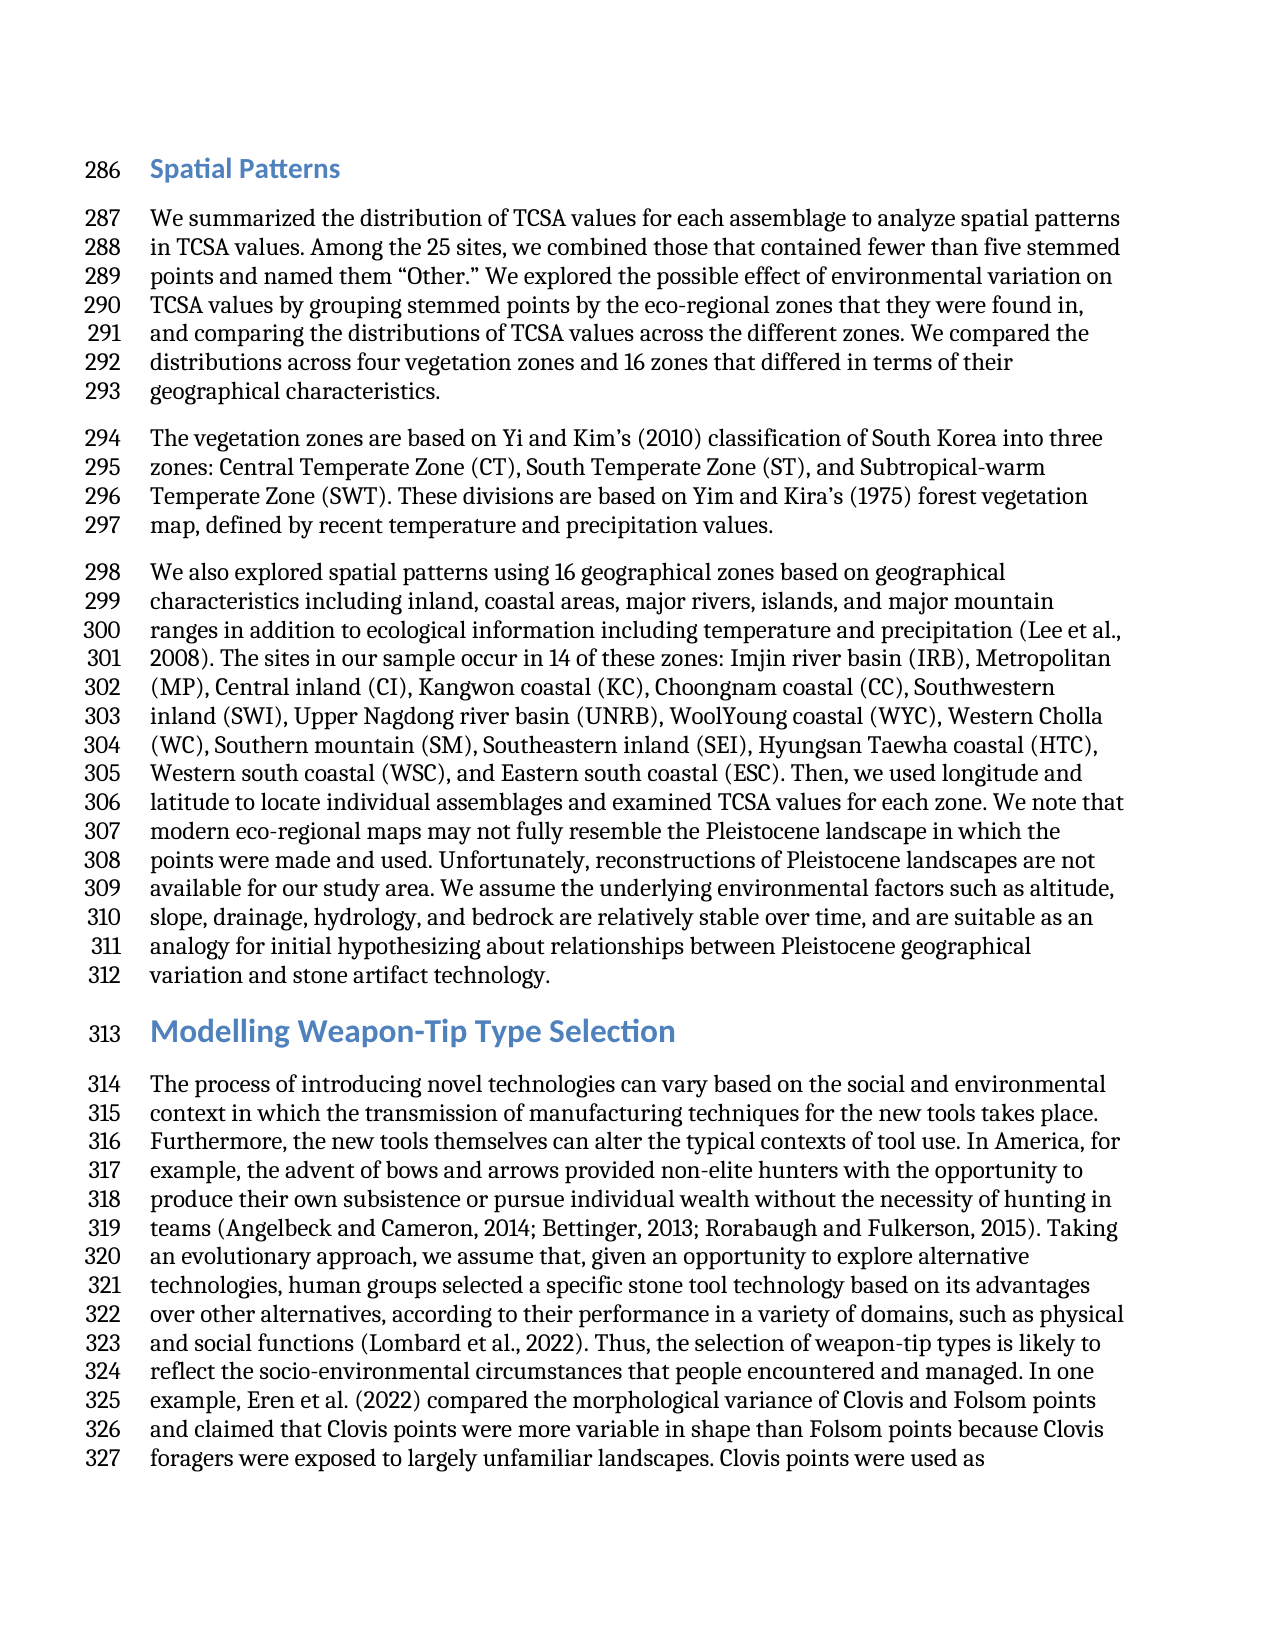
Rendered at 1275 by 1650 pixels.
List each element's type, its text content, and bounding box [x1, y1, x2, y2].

text The vegetation zones are based on Yi and Kim’s (2010) classification of South Korea into three zones: Central Temperate Zone (CT), South Temperate Zone (ST), and Subtropical-warm Temperate Zone (SWT). These divisions are based on Yim and Kira’s (1975) forest vegetation map, defined by recent temperature and precipitation values. [150, 424, 1125, 539]
text We summarized the distribution of TCSA values for each assemblage to analyze spatial patterns in TCSA values. Among the 25 sites, we combined those that contained fewer than five stemmed points and named them “Other.” We explored the possible effect of environmental variation on TCSA values by grouping stemmed points by the eco-regional zones that they were found in, and comparing the distributions of TCSA values across the different zones. We compared the distributions across four vegetation zones and 16 zones that differed in terms of their geographical characteristics. [150, 204, 1125, 406]
subtitle Spatial Patterns [150, 150, 1125, 186]
subtitle Modelling Weapon-Tip Type Selection [150, 1010, 1125, 1051]
text We also explored spatial patterns using 16 geographical zones based on geographical characteristics including inland, coastal areas, major rivers, islands, and major mountain ranges in addition to ecological information including temperature and precipitation (Lee et al., 2008). The sites in our sample occur in 14 of these zones: Imjin river basin (IRB), Metropolitan (MP), Central inland (CI), Kangwon coastal (KC), Choongnam coastal (CC), Southwestern inland (SWI), Upper Nagdong river basin (UNRB), WoolYoung coastal (WYC), Western Cholla (WC), Southern mountain (SM), Southeastern inland (SEI), Hyungsan Taewha coastal (HTC), Western south coastal (WSC), and Eastern south coastal (ESC). Then, we used longitude and latitude to locate individual assemblages and examined TCSA values for each zone. We note that modern eco-regional maps may not fully resemble the Pleistocene landscape in which the points were made and used. Unfortunately, reconstructions of Pleistocene landscapes are not available for our study area. We assume the underlying environmental factors such as altitude, slope, drainage, hydrology, and bedrock are relatively stable over time, and are suitable as an analogy for initial hypothesizing about relationships between Pleistocene geographical variation and stone artifact technology. [150, 558, 1125, 989]
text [150, 1070, 1125, 1472]
